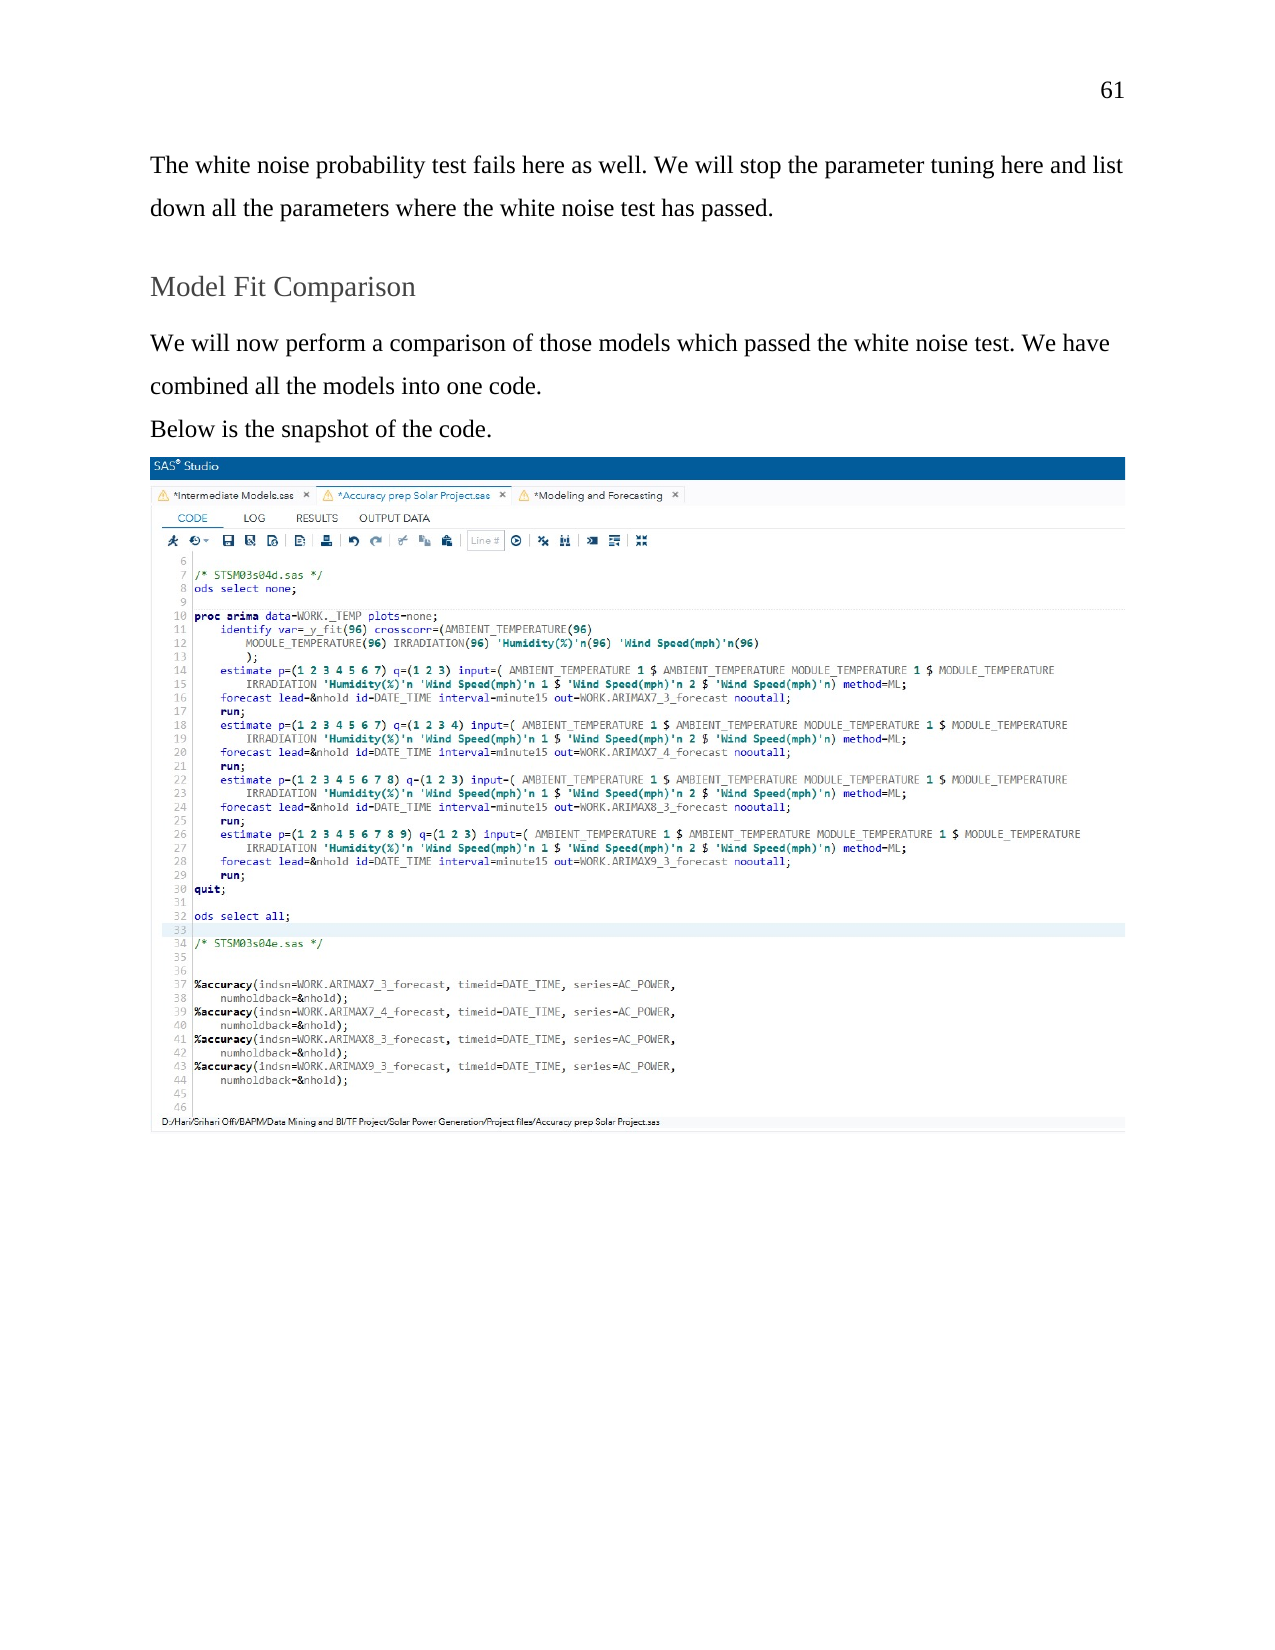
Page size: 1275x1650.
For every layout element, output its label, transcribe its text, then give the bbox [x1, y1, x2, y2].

text The white noise probability test fails here as well. We will stop the parameter tuning here and list down all the parameters where the white noise test has passed. [150, 150, 1125, 222]
text Below is the snapshot of the code. [150, 414, 1125, 443]
subtitle Model Fit Comparison [150, 269, 1125, 303]
text We will now perform a comparison of those models which passed the white noise test. We have combined all the models into one code. [150, 328, 1125, 400]
picture [150, 457, 1125, 1134]
